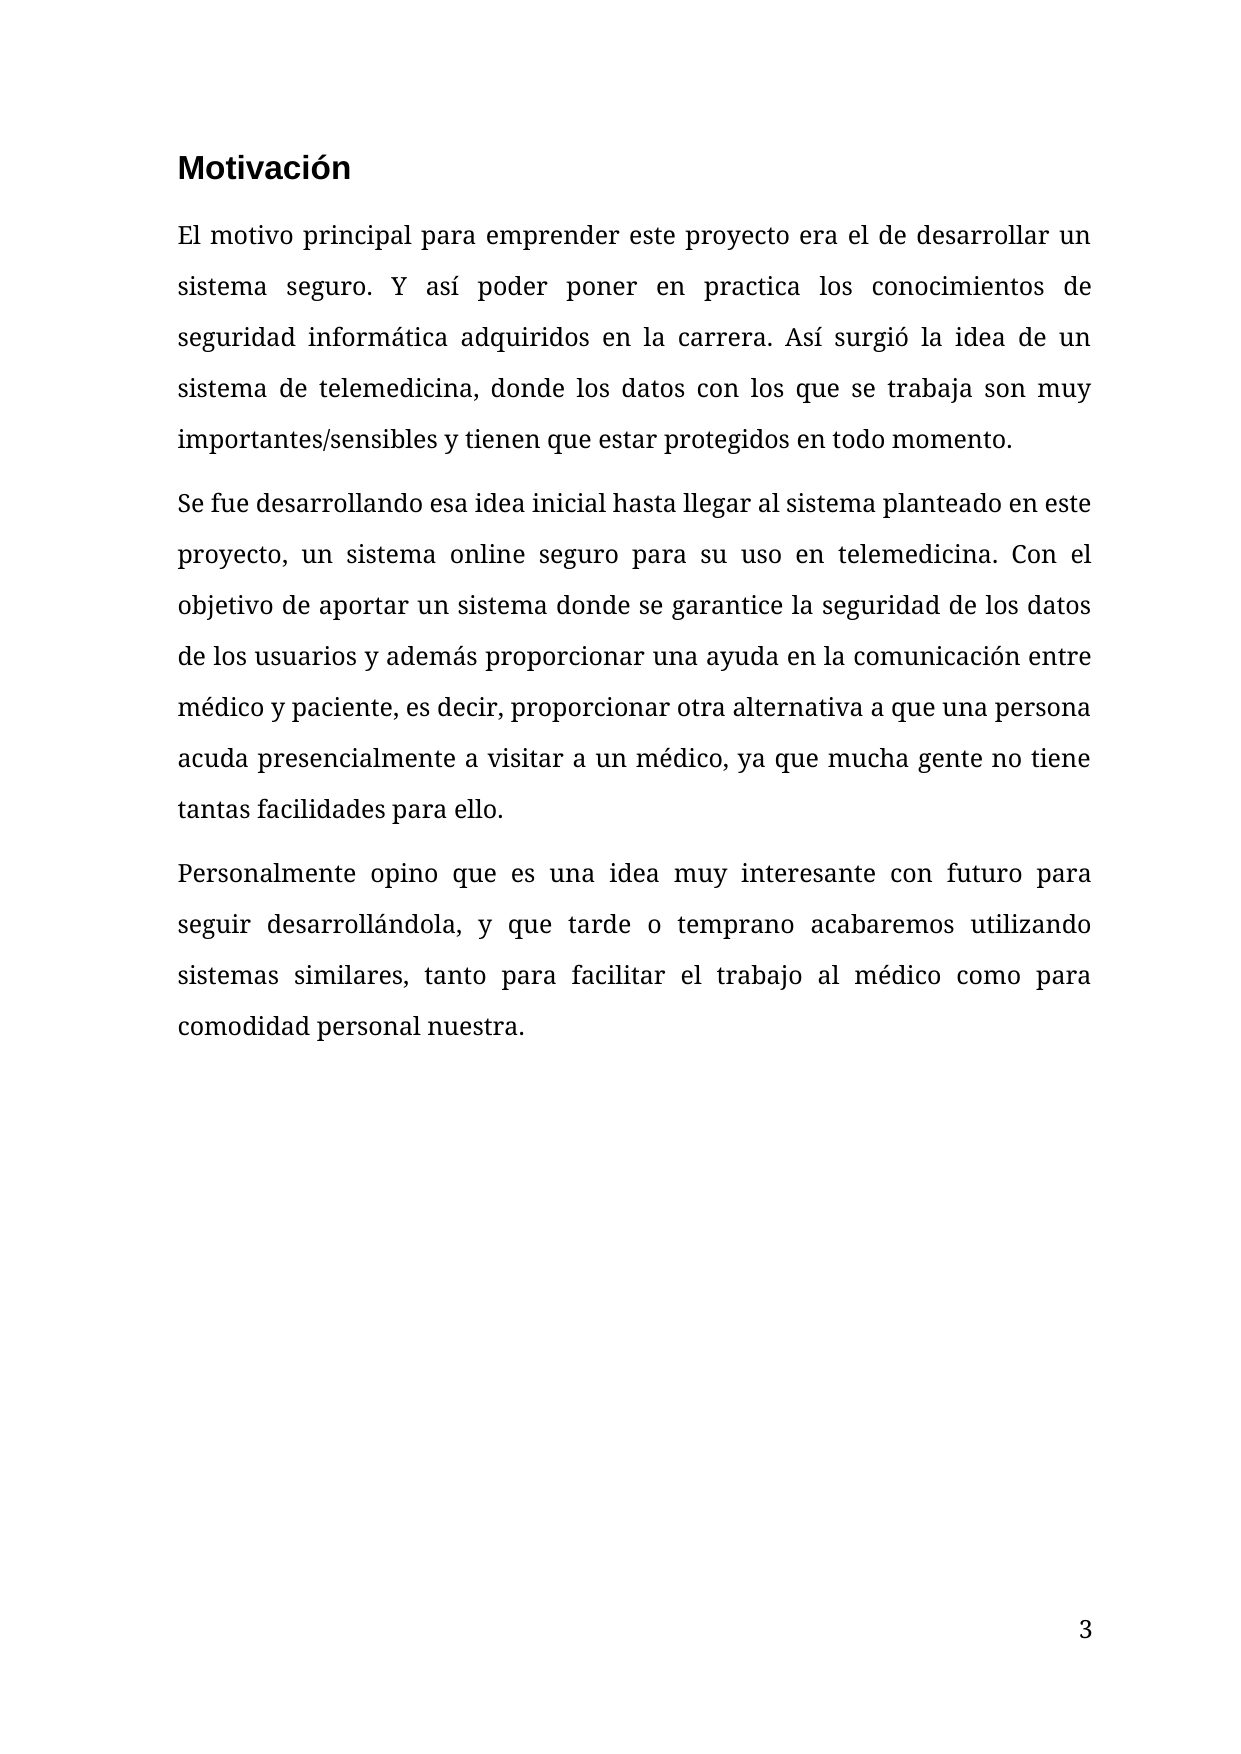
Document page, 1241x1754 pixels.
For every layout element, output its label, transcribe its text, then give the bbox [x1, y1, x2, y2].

text Personalmente opino que es una idea muy interesante con futuro para seguir desarrollándola, y que tarde o temprano acabaremos utilizando sistemas similares, tanto para facilitar el trabajo al médico como para comodidad personal nuestra. [177, 855, 1092, 1042]
text Se fue desarrollando esa idea inicial hasta llegar al sistema planteado en este proyecto, un sistema online seguro para su uso en telemedicina. Con el objetivo de aportar un sistema donde se garantice la seguridad de los datos de los usuarios y además proporcionar una ayuda en la comunicación entre médico y paciente, es decir, proporcionar otra alternativa a que una persona acuda presencialmente a visitar a un médico, ya que mucha gente no tiene tantas facilidades para ello. [177, 486, 1092, 826]
text Motivación [177, 148, 1092, 186]
text El motivo principal para emprender este proyecto era el de desarrollar un sistema seguro. Y así poder poner en practica los conocimientos de seguridad informática adquiridos en la carrera. Así surgió la idea de un sistema de telemedicina, donde los datos con los que se trabaja son muy importantes/sensibles y tienen que estar protegidos en todo momento. [177, 218, 1092, 456]
